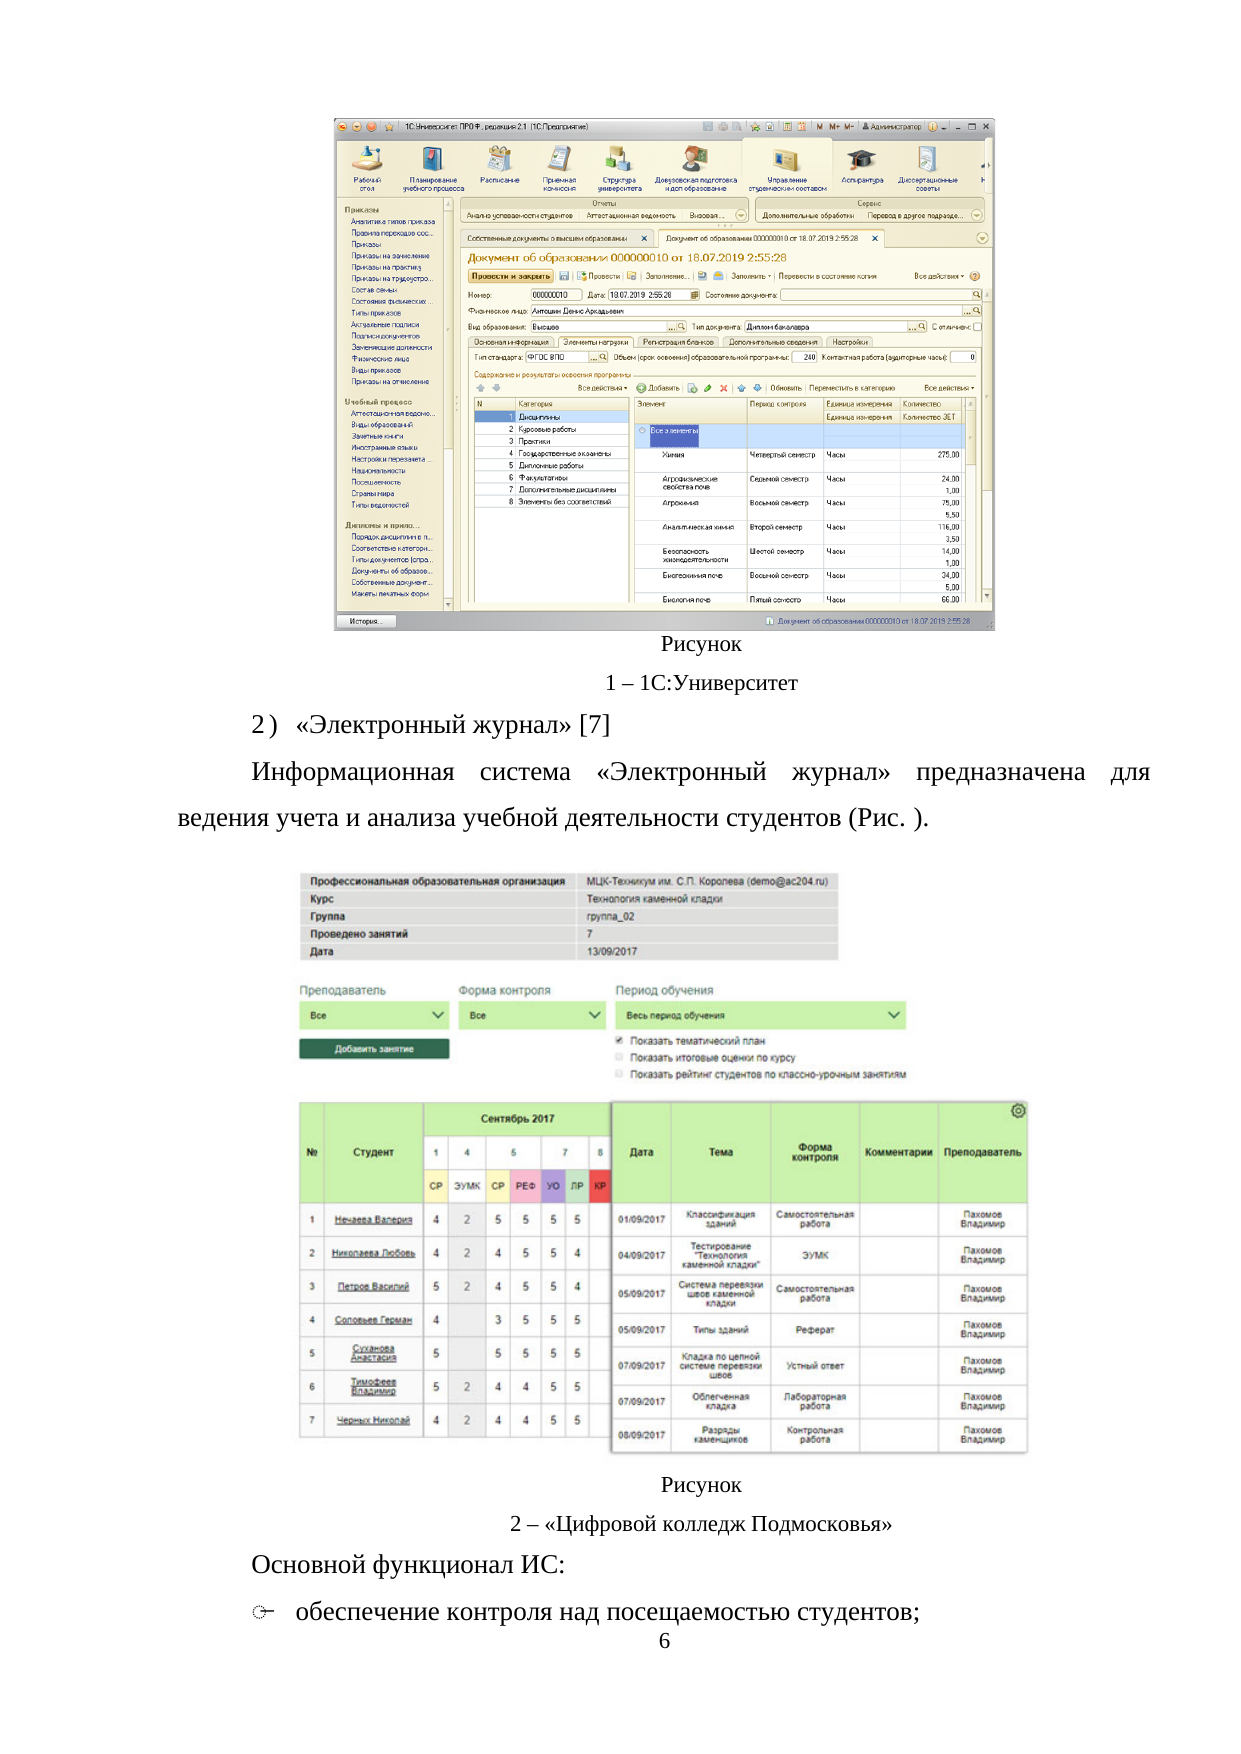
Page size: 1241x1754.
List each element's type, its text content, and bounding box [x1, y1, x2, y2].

picture [333, 118, 996, 631]
text Основной функционал ИС: [177, 1548, 1152, 1580]
picture [282, 860, 1047, 1471]
text Информационная система «Электронный журнал» предназначена для ведения учета и анализа учебной деятельности студентов (Рис. 2). [177, 755, 1152, 833]
text Рисунок [177, 630, 1152, 657]
text Рисунок [177, 1471, 1152, 1497]
list обеспечение контроля над посещаемостью студентов; [251, 1595, 1152, 1626]
